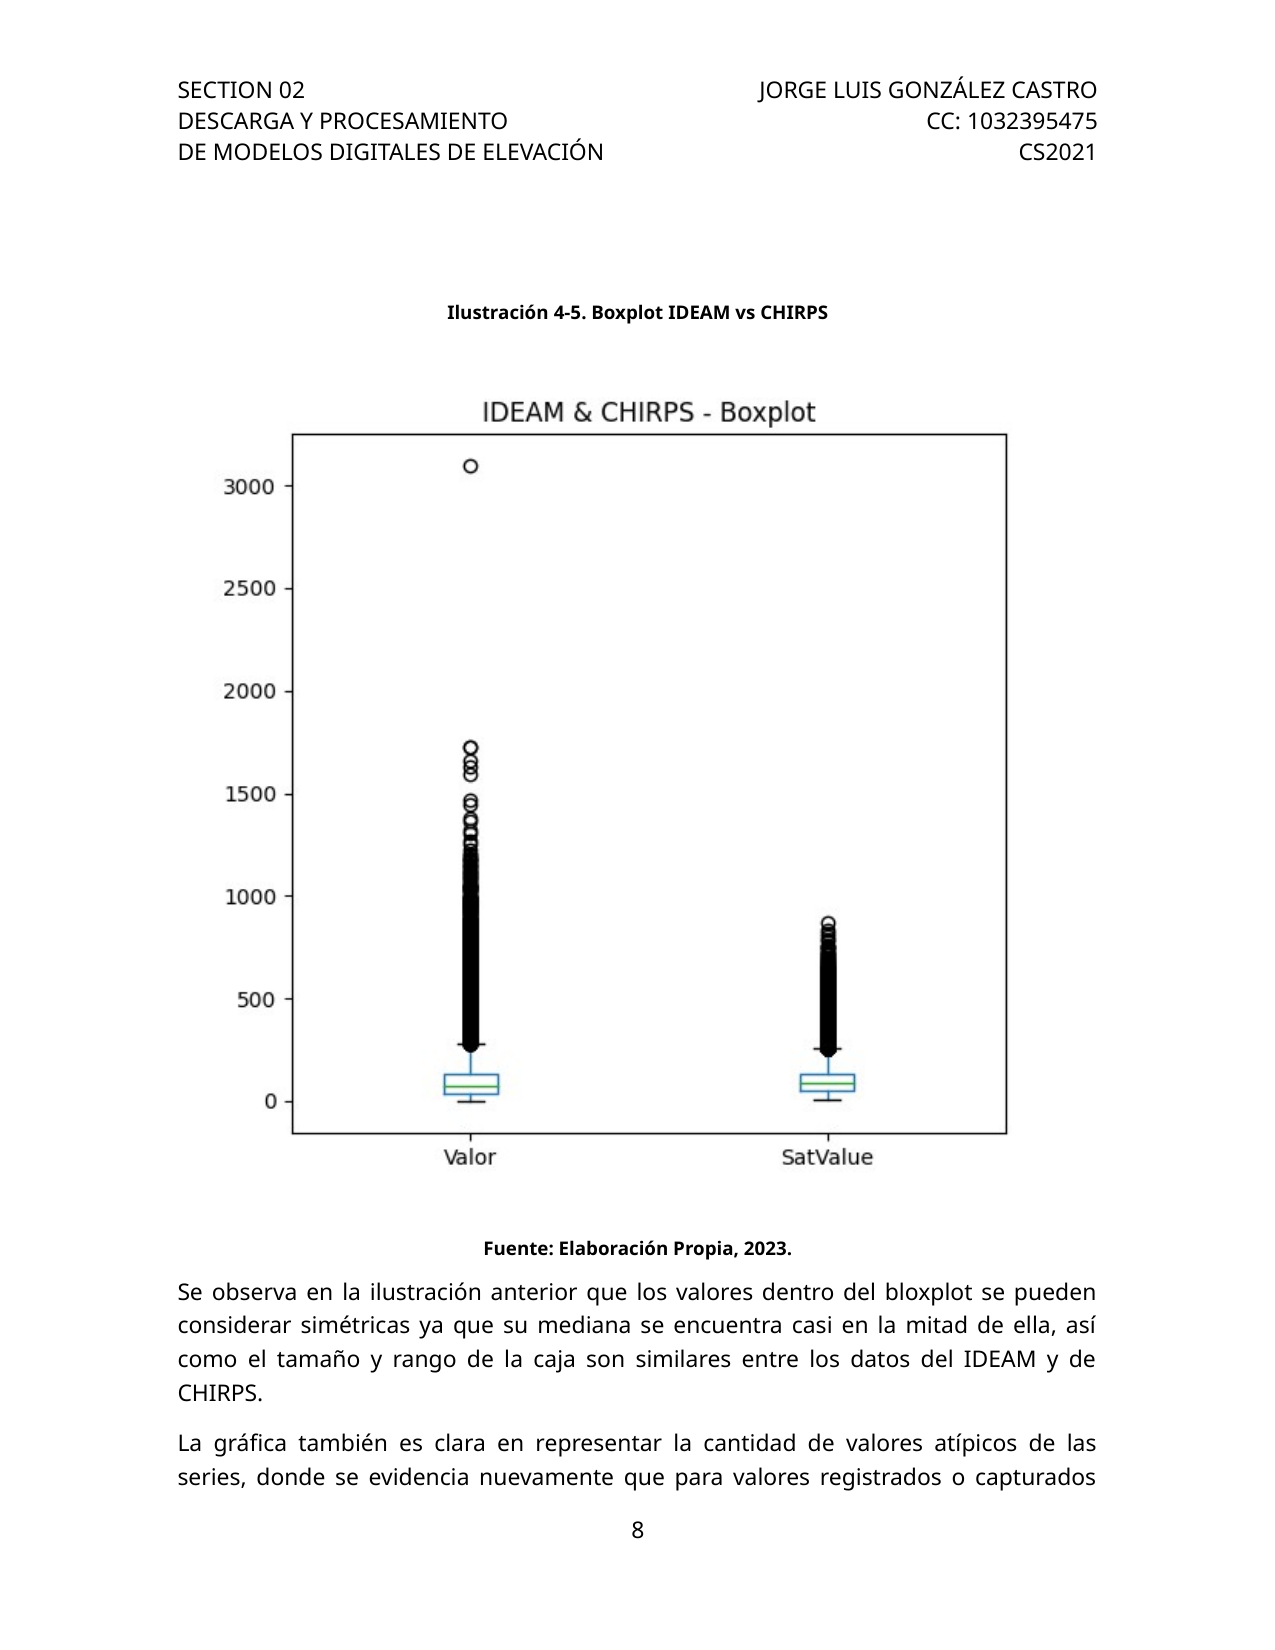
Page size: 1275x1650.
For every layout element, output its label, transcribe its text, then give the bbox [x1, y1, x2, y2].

text Se observa en la ilustración anterior que los valores dentro del bloxplot se pueden considerar simétricas ya que su mediana se encuentra casi en la mitad de ella, así como el tamaño y rango de la caja son similares entre los datos del IDEAM y de CHIRPS. [177, 1275, 1098, 1408]
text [177, 1427, 1098, 1492]
picture [177, 325, 1098, 1233]
text Fuente: Elaboración Propia, 2023. [177, 1235, 1098, 1261]
